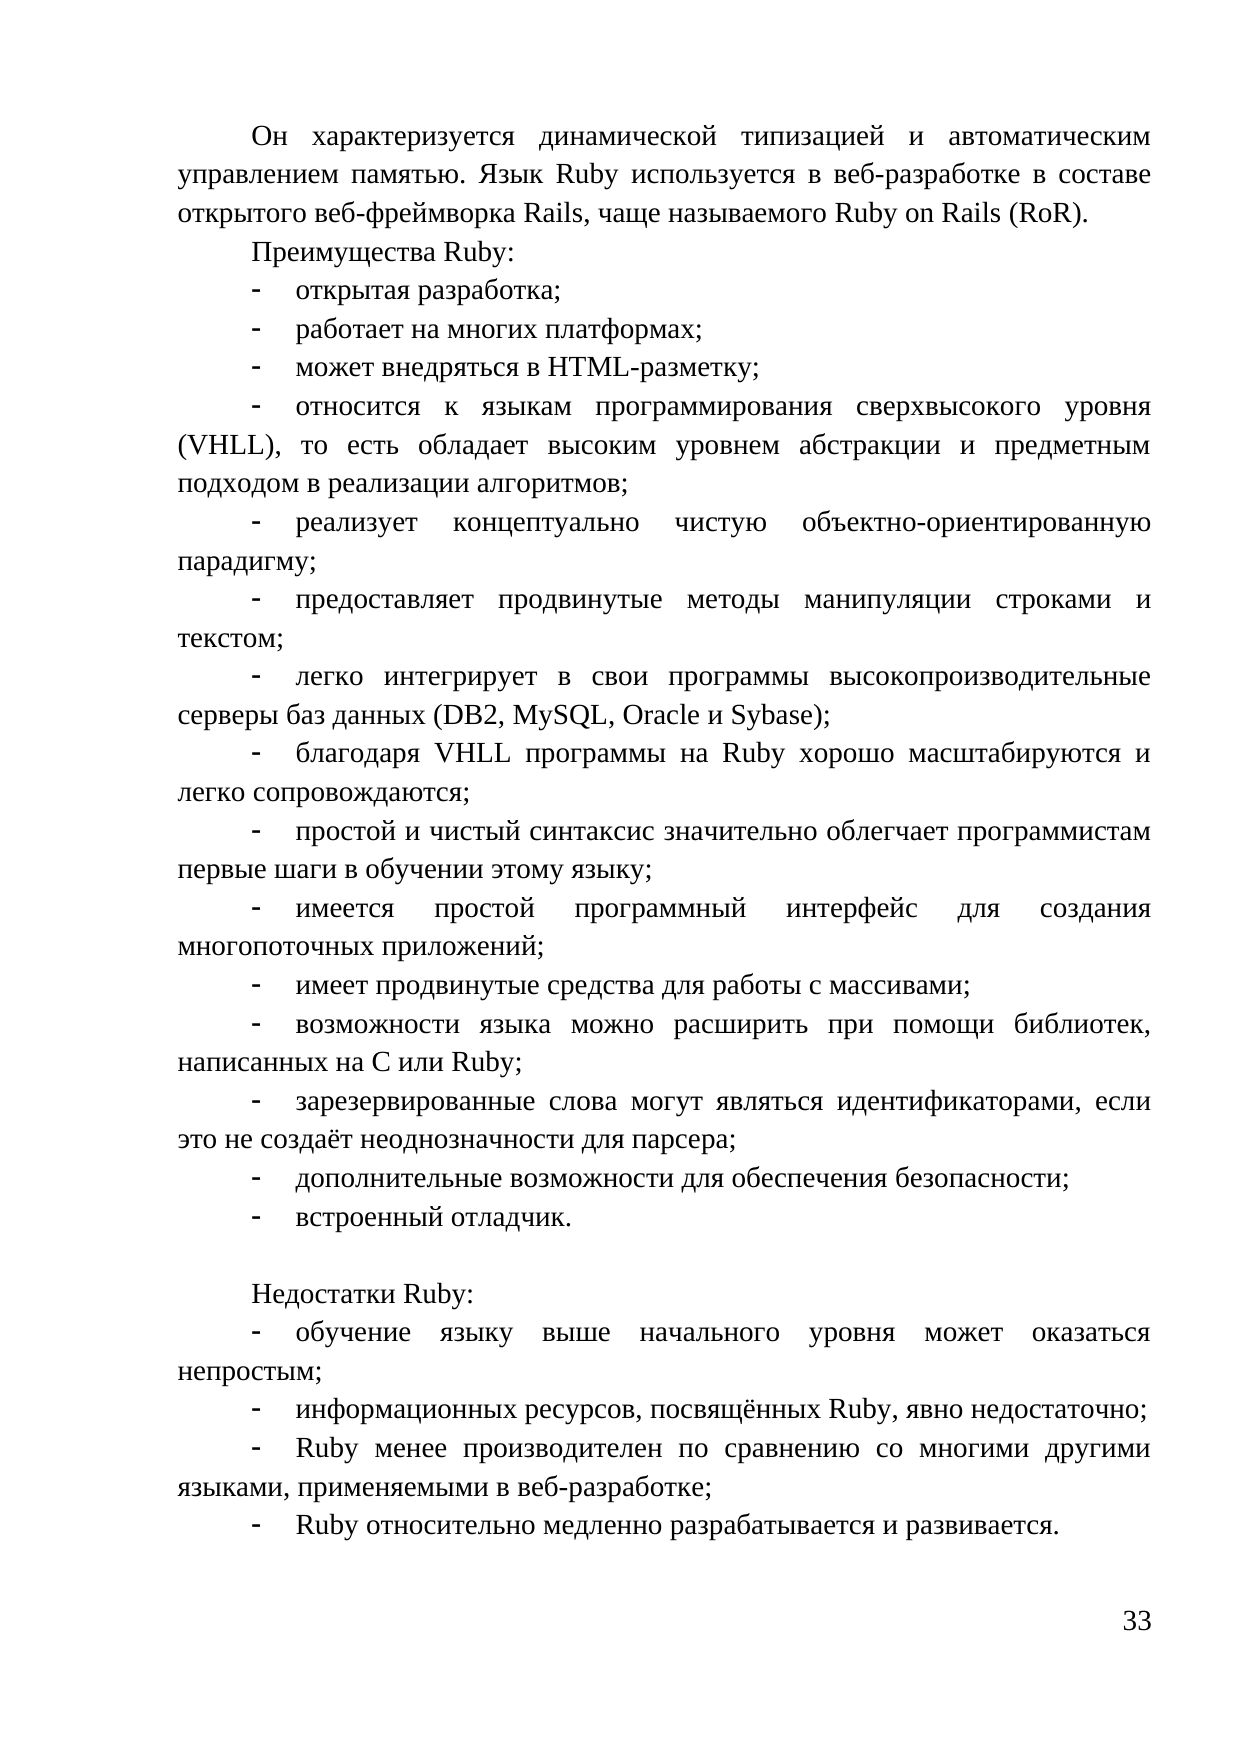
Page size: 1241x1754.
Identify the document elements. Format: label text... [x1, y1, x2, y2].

text Преимущества Ruby: [177, 234, 1152, 267]
list может внедряться в HTML-разметку; [177, 349, 1152, 383]
list легко интегрирует в свои программы высокопроизводительные серверы баз данных (DB2, MySQL, Oracle и Sybase); [177, 658, 1152, 731]
list работает на многих платформах; [177, 311, 1152, 344]
list имеет продвинутые средства для работы с массивами; [177, 967, 1152, 1001]
list информационных ресурсов, посвящённых Ruby, явно недостаточно; [177, 1392, 1152, 1425]
list благодаря VHLL программы на Ruby хорошо масштабируются и легко сопровождаются; [177, 736, 1152, 808]
list реализует концептуально чистую объектно-ориентированную парадигму; [177, 504, 1152, 576]
list Ruby менее производителен по сравнению со многими другими языками, применяемыми в веб-разработке; [177, 1430, 1152, 1502]
text Он характеризуется динамической типизацией и автоматическим управлением памятью. Язык Ruby используется в веб-разработке в составе открытого веб-фреймворка Rails, чаще называемого Ruby on Rails (RoR). [177, 118, 1152, 229]
text Недостатки Ruby: [177, 1276, 1152, 1309]
list имеется простой программный интерфейс для создания многопоточных приложений; [177, 890, 1152, 962]
list открытая разработка; [177, 272, 1152, 306]
list простой и чистый синтаксис значительно облегчает программистам первые шаги в обучении этому языку; [177, 813, 1152, 885]
list предоставляет продвинутые методы манипуляции строками и текстом; [177, 581, 1152, 653]
list относится к языкам программирования сверхвысокого уровня (VHLL), то есть обладает высоким уровнем абстракции и предметным подходом в реализации алгоритмов; [177, 388, 1152, 499]
list возможности языка можно расширить при помощи библиотек, написанных на C или Ruby; [177, 1006, 1152, 1078]
list зарезервированные слова могут являться идентификаторами, если это не создаёт неоднозначности для парсера; [177, 1083, 1152, 1155]
list встроенный отладчик. [177, 1199, 1152, 1232]
list Ruby относительно медленно разрабатывается и развивается. [177, 1507, 1152, 1541]
list дополнительные возможности для обеспечения безопасности; [177, 1160, 1152, 1194]
list обучение языку выше начального уровня может оказаться непростым; [177, 1314, 1152, 1387]
